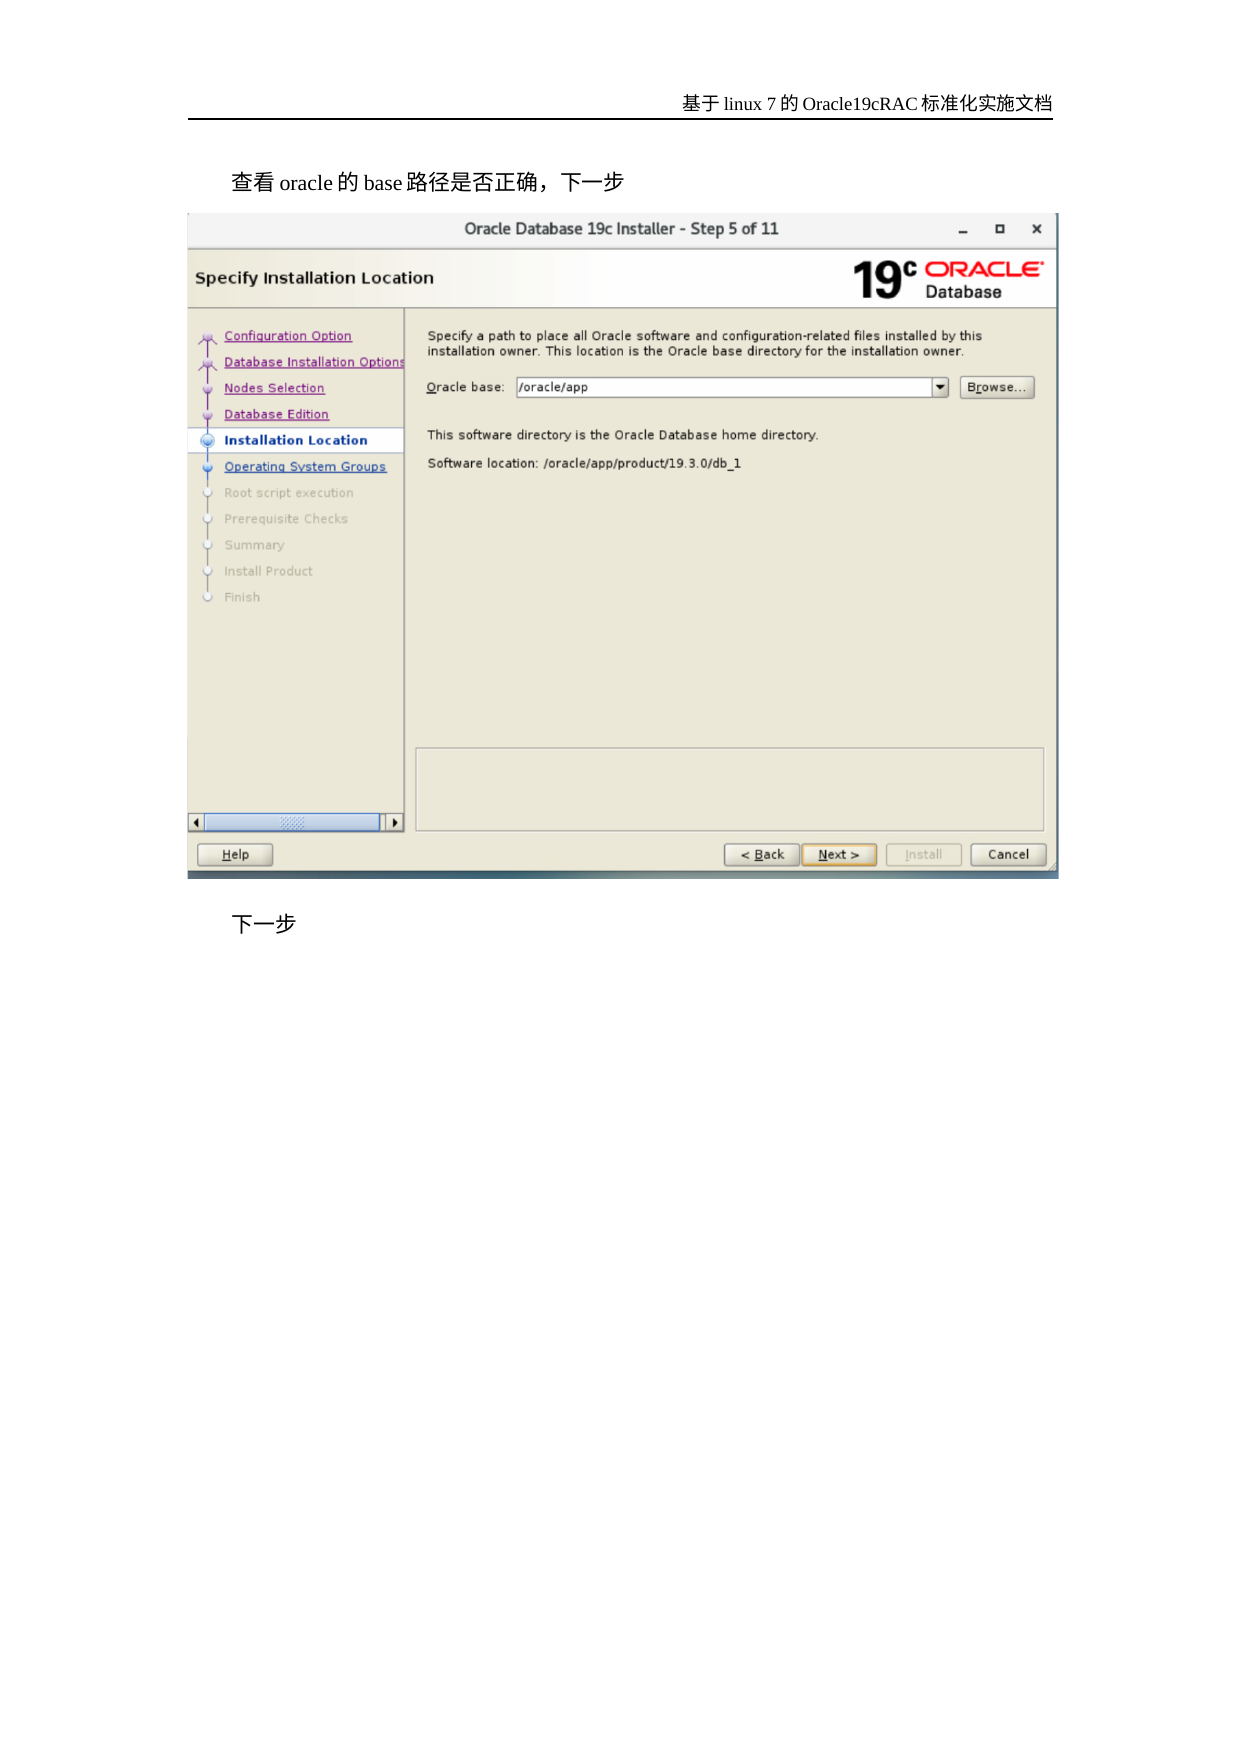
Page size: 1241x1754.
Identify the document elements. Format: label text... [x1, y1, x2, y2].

text 下一步 [187, 905, 1053, 939]
picture [187, 213, 1059, 879]
text 查看oracle的base路径是否正确，下一步 [187, 164, 1053, 198]
